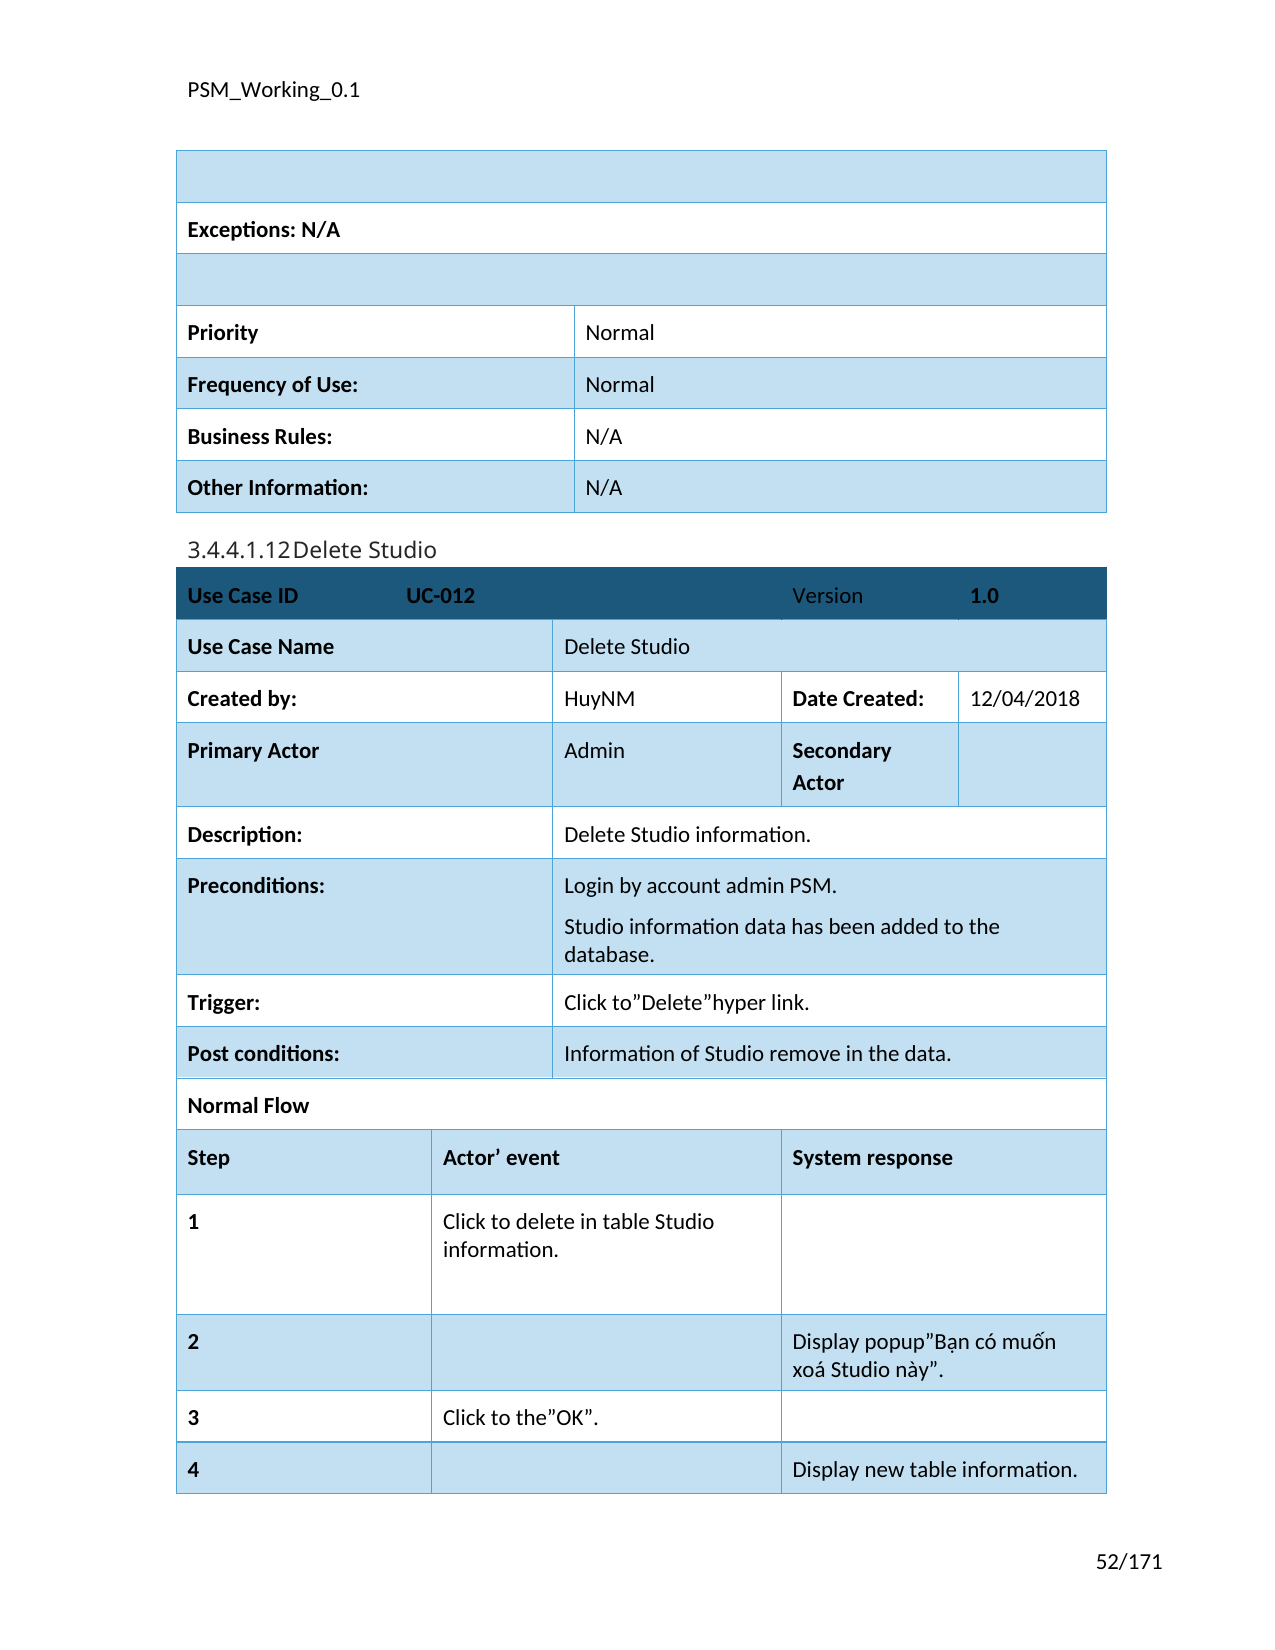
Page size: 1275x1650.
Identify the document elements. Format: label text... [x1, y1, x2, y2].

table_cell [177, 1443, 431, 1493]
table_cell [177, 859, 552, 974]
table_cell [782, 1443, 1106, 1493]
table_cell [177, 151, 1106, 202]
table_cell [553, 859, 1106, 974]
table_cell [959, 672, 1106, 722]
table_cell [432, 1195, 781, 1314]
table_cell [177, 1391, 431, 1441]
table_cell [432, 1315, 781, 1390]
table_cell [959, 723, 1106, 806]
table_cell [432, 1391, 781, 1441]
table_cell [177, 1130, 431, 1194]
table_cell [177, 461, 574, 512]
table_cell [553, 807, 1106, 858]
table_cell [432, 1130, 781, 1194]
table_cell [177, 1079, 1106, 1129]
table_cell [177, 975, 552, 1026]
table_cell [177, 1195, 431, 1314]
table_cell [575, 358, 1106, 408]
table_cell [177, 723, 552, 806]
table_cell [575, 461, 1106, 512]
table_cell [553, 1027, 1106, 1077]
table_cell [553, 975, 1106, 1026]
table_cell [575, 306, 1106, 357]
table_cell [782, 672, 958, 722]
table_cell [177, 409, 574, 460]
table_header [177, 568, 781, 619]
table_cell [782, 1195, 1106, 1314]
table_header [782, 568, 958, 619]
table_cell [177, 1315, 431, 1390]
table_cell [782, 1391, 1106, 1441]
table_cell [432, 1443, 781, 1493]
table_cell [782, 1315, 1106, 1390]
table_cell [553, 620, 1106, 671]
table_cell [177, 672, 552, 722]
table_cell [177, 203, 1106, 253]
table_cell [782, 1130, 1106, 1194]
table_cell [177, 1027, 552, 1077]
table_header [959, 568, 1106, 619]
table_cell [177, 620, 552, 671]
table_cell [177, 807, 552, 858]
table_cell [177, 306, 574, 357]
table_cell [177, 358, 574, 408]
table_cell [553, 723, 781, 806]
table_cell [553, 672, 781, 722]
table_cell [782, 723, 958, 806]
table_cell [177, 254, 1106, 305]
subtitle Delete Studio [187, 533, 1125, 565]
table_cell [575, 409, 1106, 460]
